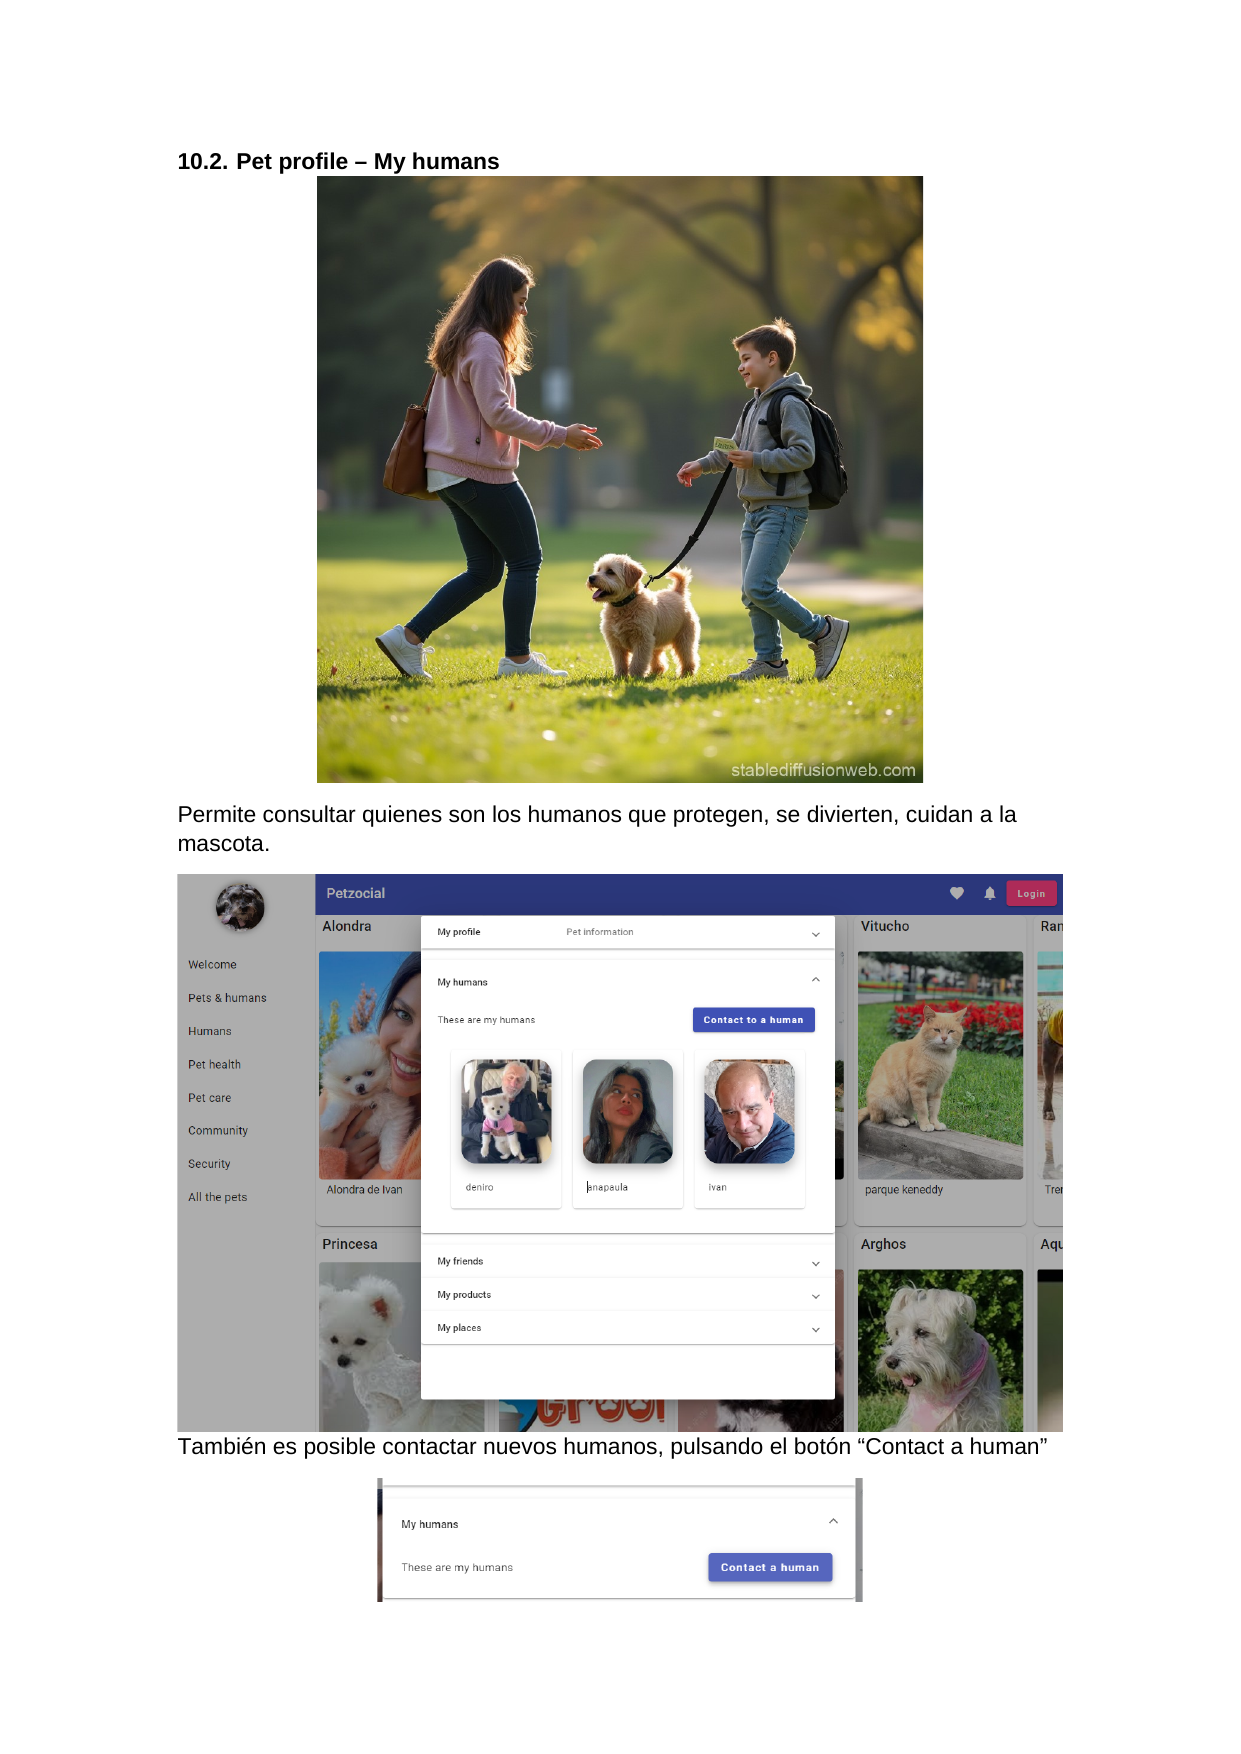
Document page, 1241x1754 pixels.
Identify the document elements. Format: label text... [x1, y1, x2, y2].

text También es posible contactar nuevos humanos, pulsando el botón “Contact a human” [177, 1432, 1063, 1460]
picture [317, 176, 924, 783]
picture [177, 874, 1063, 1432]
subtitle Pet profile – My humans [177, 148, 1063, 174]
picture [377, 1478, 863, 1602]
text Permite consultar quienes son los humanos que protegen, se divierten, cuidan a la mascota. [177, 801, 1063, 856]
